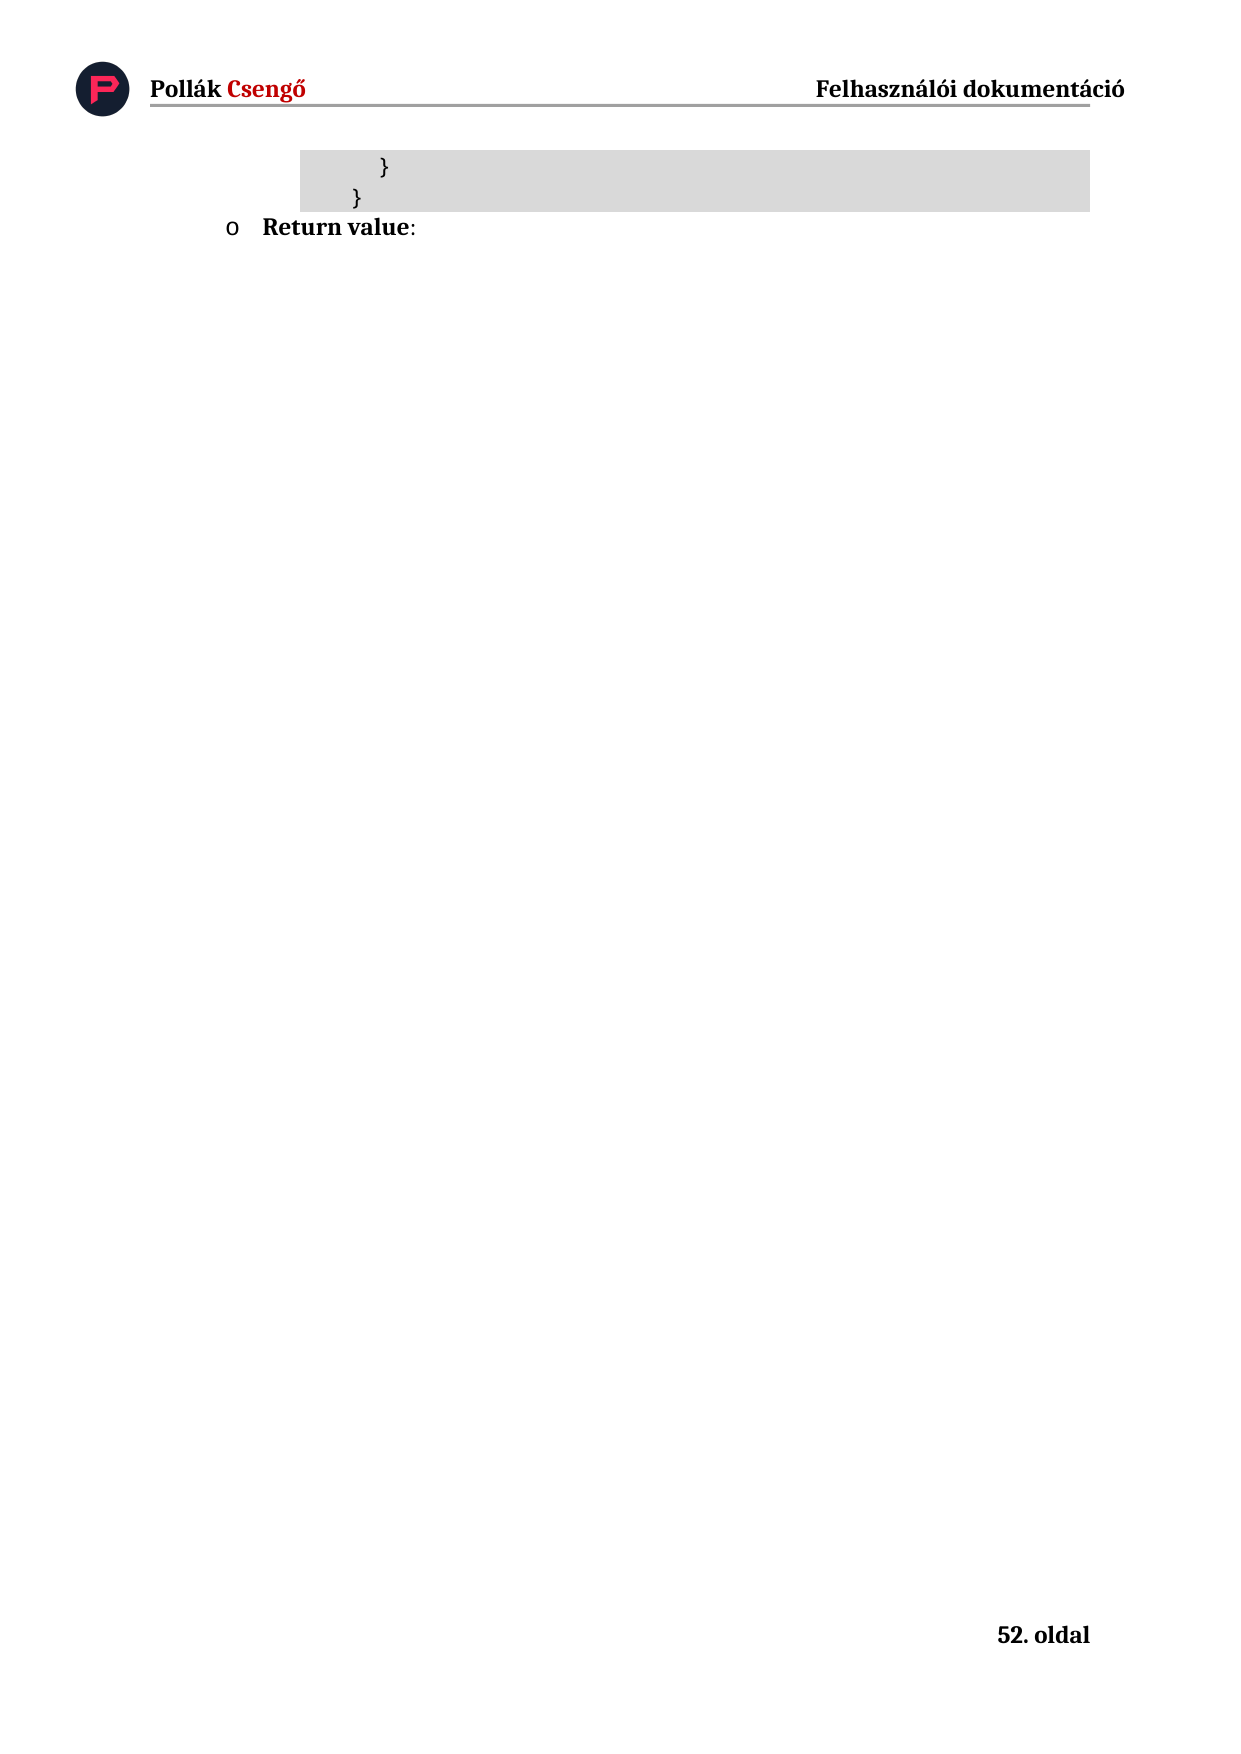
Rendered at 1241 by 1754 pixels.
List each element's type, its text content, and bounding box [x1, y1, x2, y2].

list Return value: [225, 212, 1090, 242]
list } [300, 150, 1090, 181]
list } [300, 181, 1090, 212]
picture [71, 57, 132, 118]
